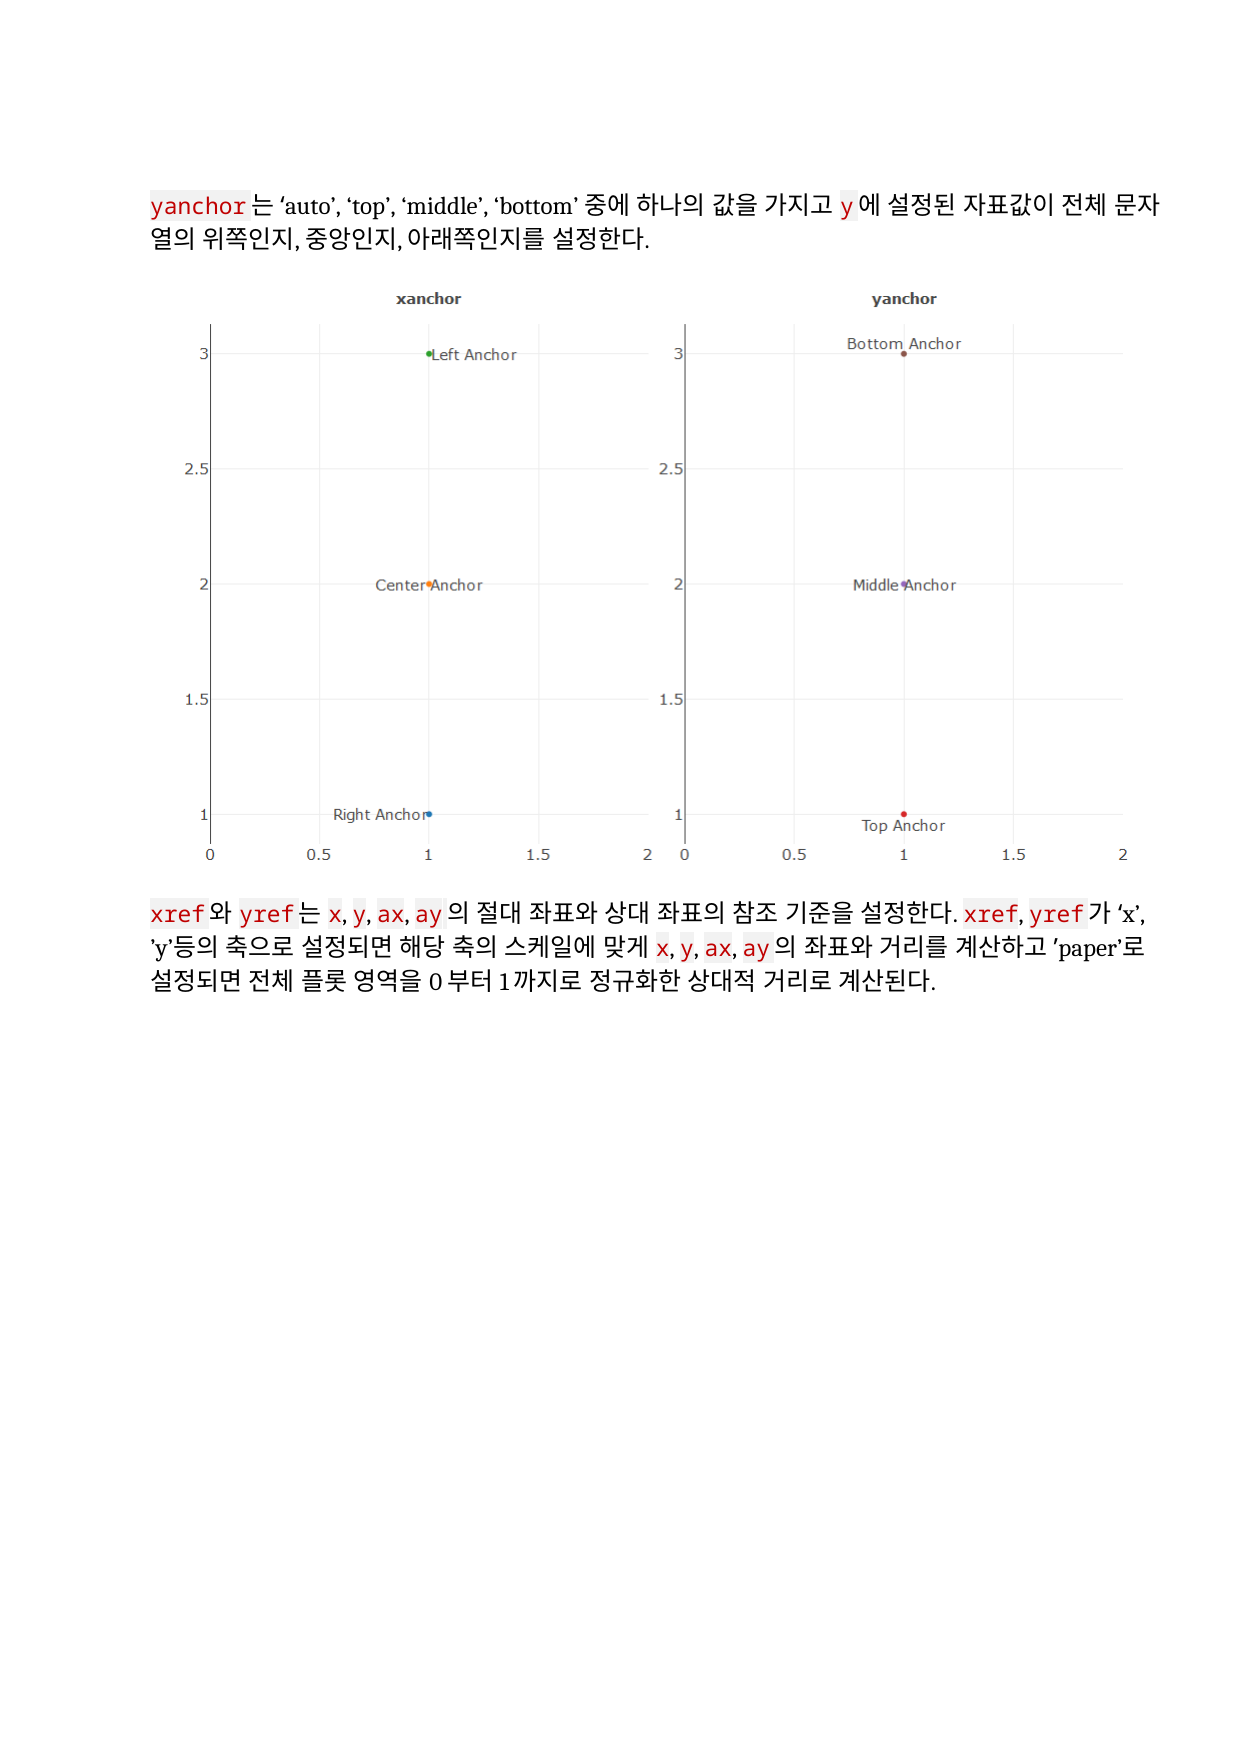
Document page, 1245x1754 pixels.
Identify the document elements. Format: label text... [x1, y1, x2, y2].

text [150, 187, 1170, 256]
picture [172, 274, 1148, 875]
text xref와 yref는 x, y, ax, ay의 절대 좌표와 상대 좌표의 참조 기준을 설정한다. xref, yref가 ‘x’, ’y’등의 축으로 설정되면 해당 축의 스케일에 맞게 x, y, ax, ay의 좌표와 거리를 계산하고 ’paper’로 설정되면 전체 플롯 영역을 0부터 1까지로 정규화한 상대적 거리로 계산된다. [150, 895, 1170, 997]
